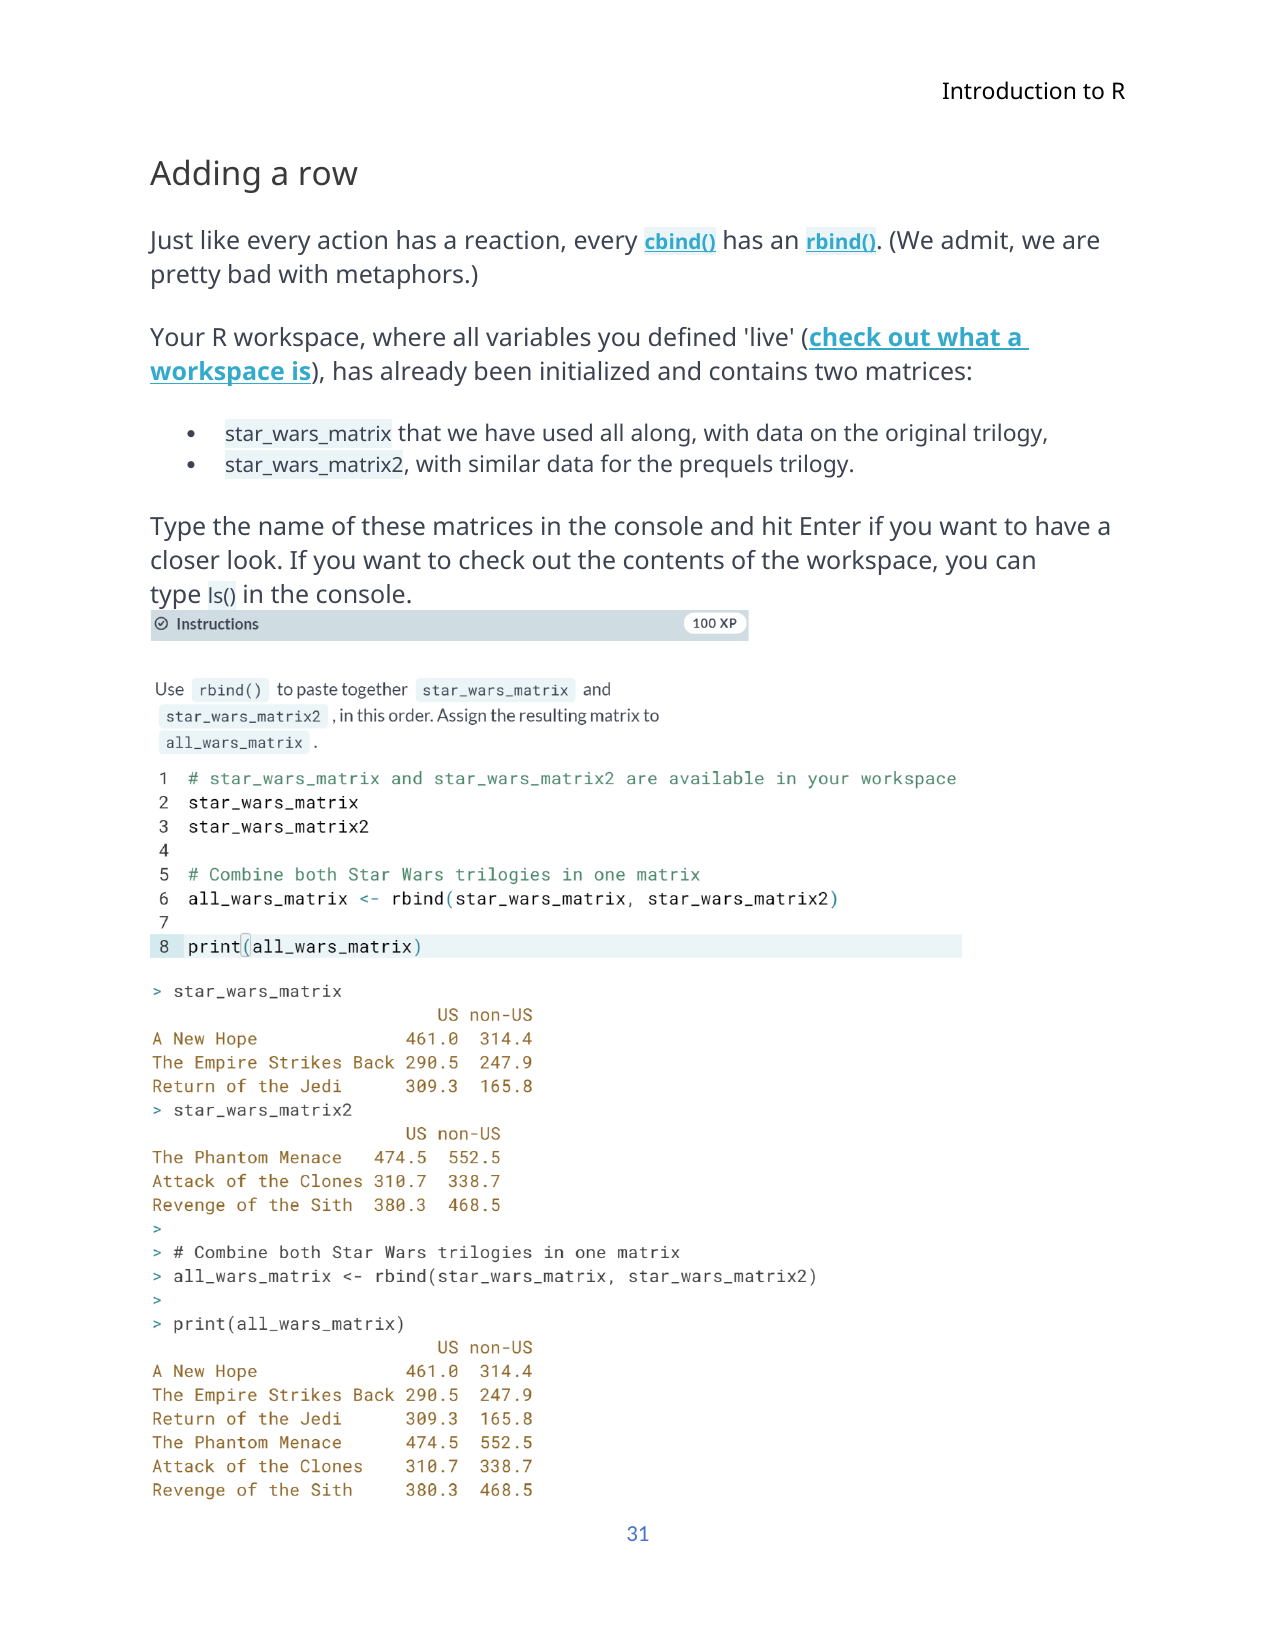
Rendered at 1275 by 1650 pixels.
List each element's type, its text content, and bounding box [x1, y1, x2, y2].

text Just like every action has a reaction, every cbind() has an rbind(). (We admit, we are pretty bad with metaphors.) [150, 222, 1125, 291]
text Type the name of these matrices in the console and hit Enter if you want to have a closer look. If you want to check out the contents of the workspace, you can type ls() in the console. [150, 509, 1125, 611]
list star_wars_matrix2, with similar data for the prequels trilogy. [187, 448, 1125, 479]
subtitle Adding a row [150, 150, 1125, 195]
list star_wars_matrix that we have used all along, with data on the original trilogy, [187, 417, 1125, 448]
picture [150, 980, 820, 1500]
text Your R workspace, where all variables you defined 'live' (check out what a workspace is), has already been initialized and contains two matrices: [150, 320, 1125, 388]
picture [150, 610, 974, 962]
